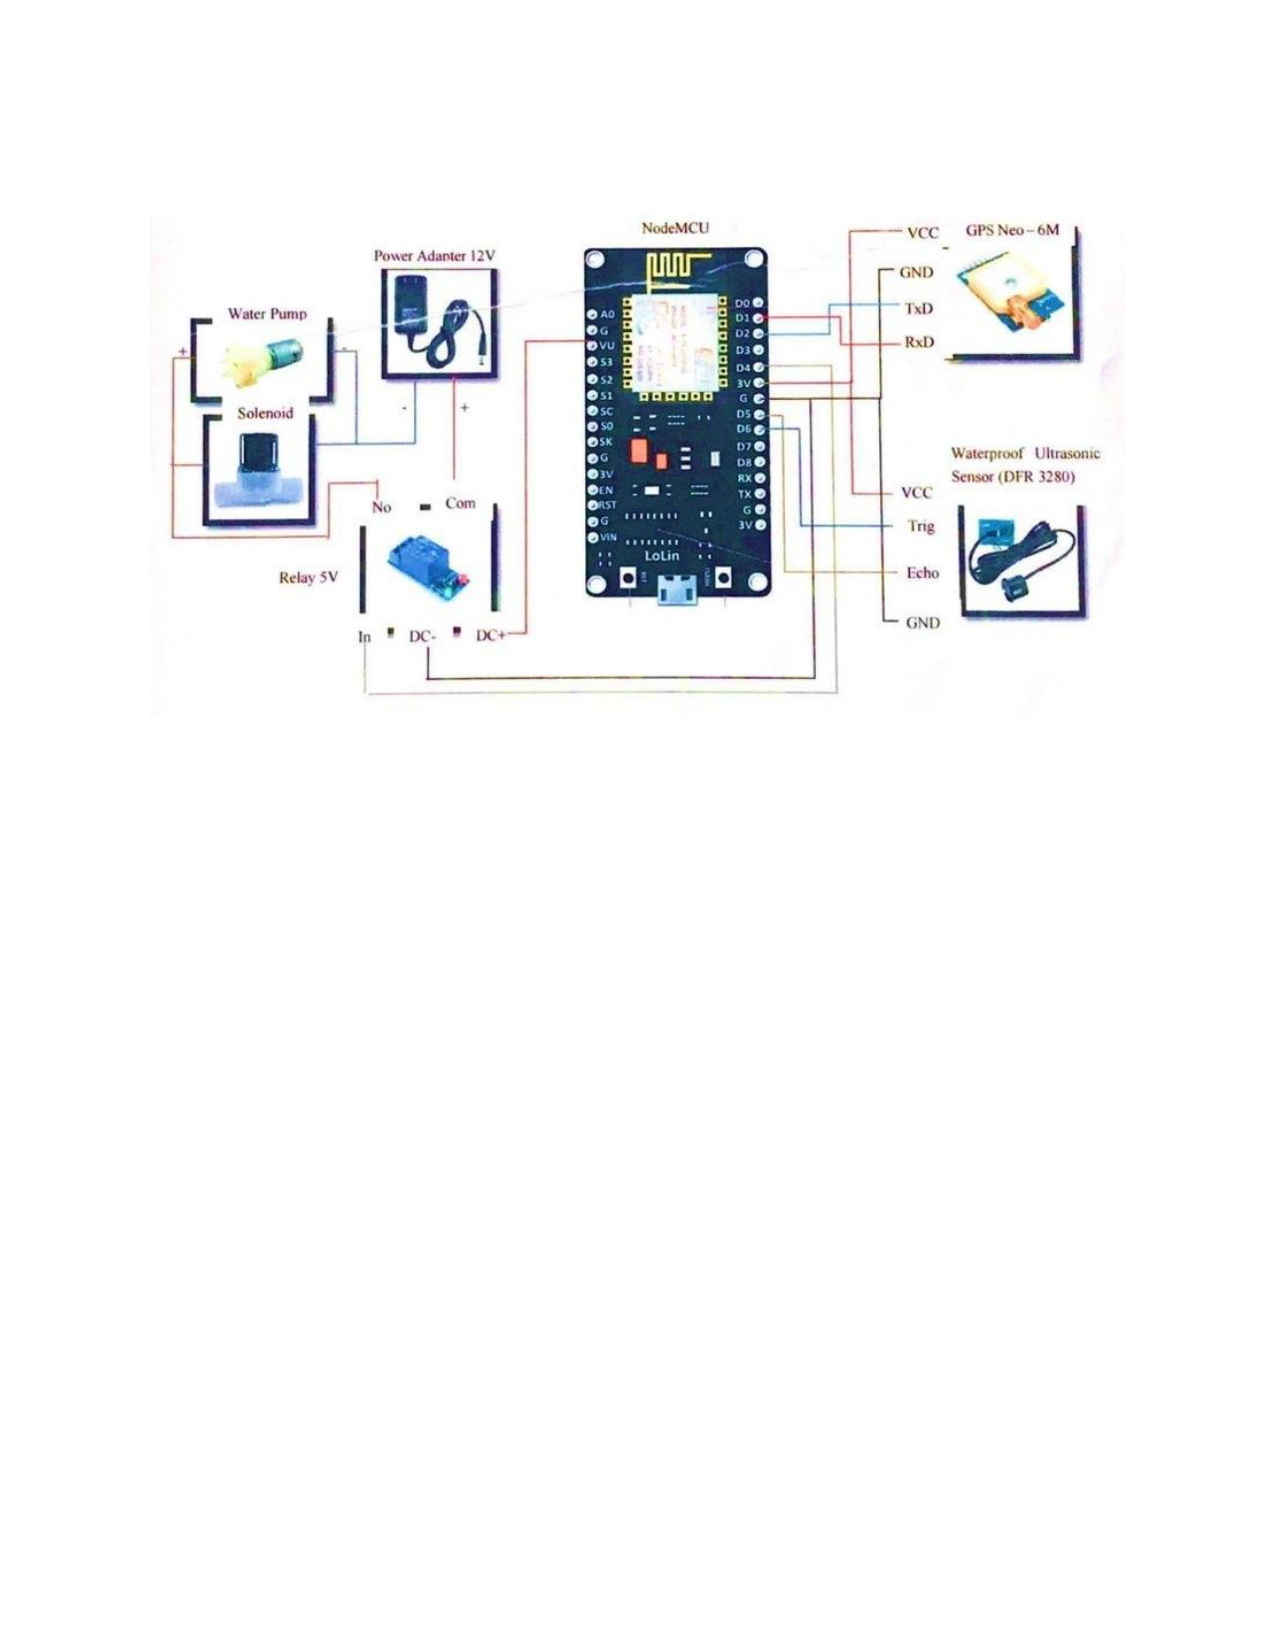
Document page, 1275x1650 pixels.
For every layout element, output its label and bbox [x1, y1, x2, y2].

picture [150, 215, 1125, 717]
